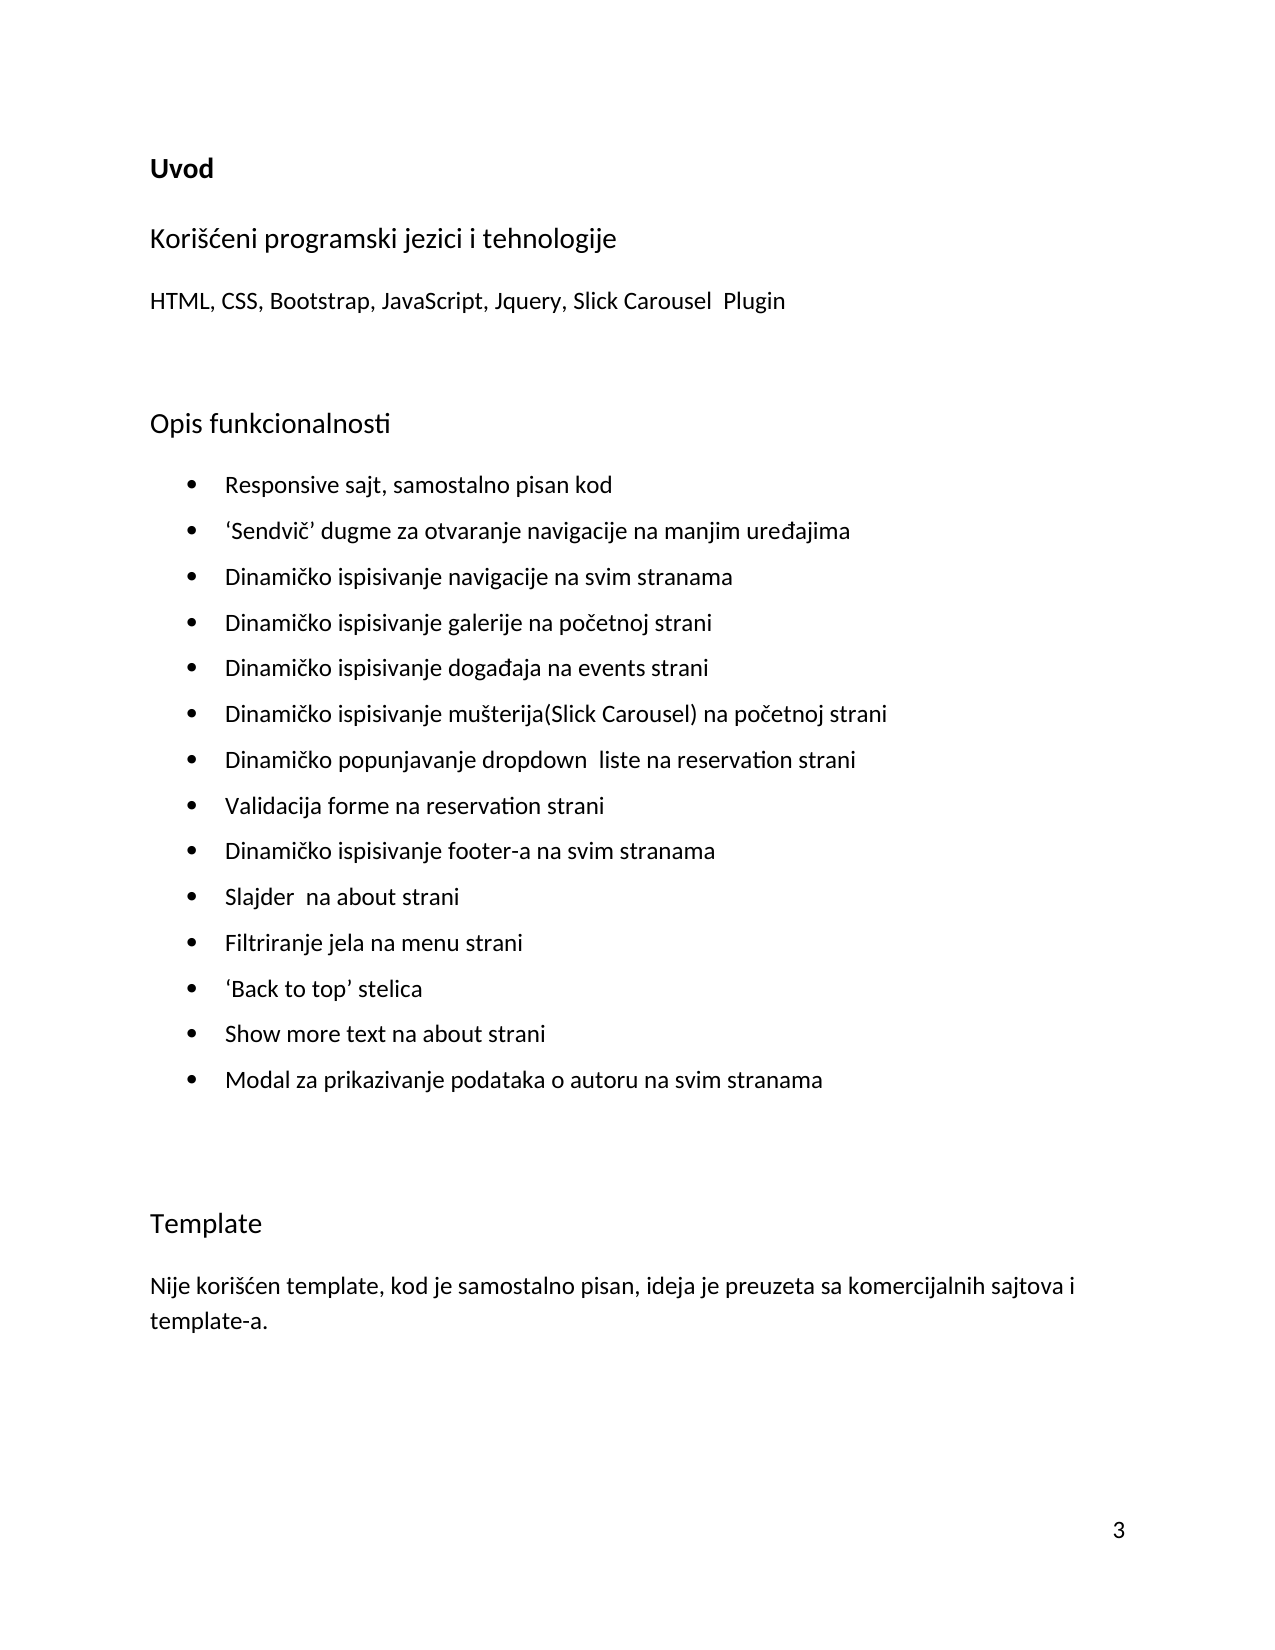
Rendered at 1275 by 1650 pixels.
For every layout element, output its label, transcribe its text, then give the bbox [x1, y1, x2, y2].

list ‘Sendvič’ dugme za otvaranje navigacije na manjim uređajima [187, 515, 1125, 546]
list Dinamičko ispisivanje mušterija(Slick Carousel) na početnoj strani [187, 698, 1125, 729]
subtitle Uvod [150, 150, 1125, 186]
list ‘Back to top’ stelica [187, 973, 1125, 1003]
list Validacija forme na reservation strani [187, 790, 1125, 820]
list Responsive sajt, samostalno pisan kod [187, 470, 1125, 500]
list Filtriranje jela na menu strani [187, 927, 1125, 957]
text Nije korišćen template, kod je samostalno pisan, ideja je preuzeta sa komercijalnih sajtova i template-a. [150, 1270, 1125, 1336]
list Dinamičko ispisivanje footer-a na svim stranama [187, 836, 1125, 866]
list Modal za prikazivanje podataka o autoru na svim stranama [187, 1064, 1125, 1095]
list Slajder na about strani [187, 881, 1125, 912]
subtitle Opis funkcionalnosti [150, 405, 1125, 441]
text HTML, CSS, Bootstrap, JavaScript, Jquery, Slick Carousel Plugin [150, 285, 1125, 315]
list Dinamičko ispisivanje navigacije na svim stranama [187, 561, 1125, 592]
list Dinamičko ispisivanje galerije na početnoj strani [187, 607, 1125, 637]
subtitle Korišćeni programski jezici i tehnologije [150, 220, 1125, 256]
subtitle Template [150, 1206, 1125, 1241]
list Show more text na about strani [187, 1018, 1125, 1049]
list Dinamičko ispisivanje događaja na events strani [187, 653, 1125, 683]
list Dinamičko popunjavanje dropdown liste na reservation strani [187, 744, 1125, 774]
